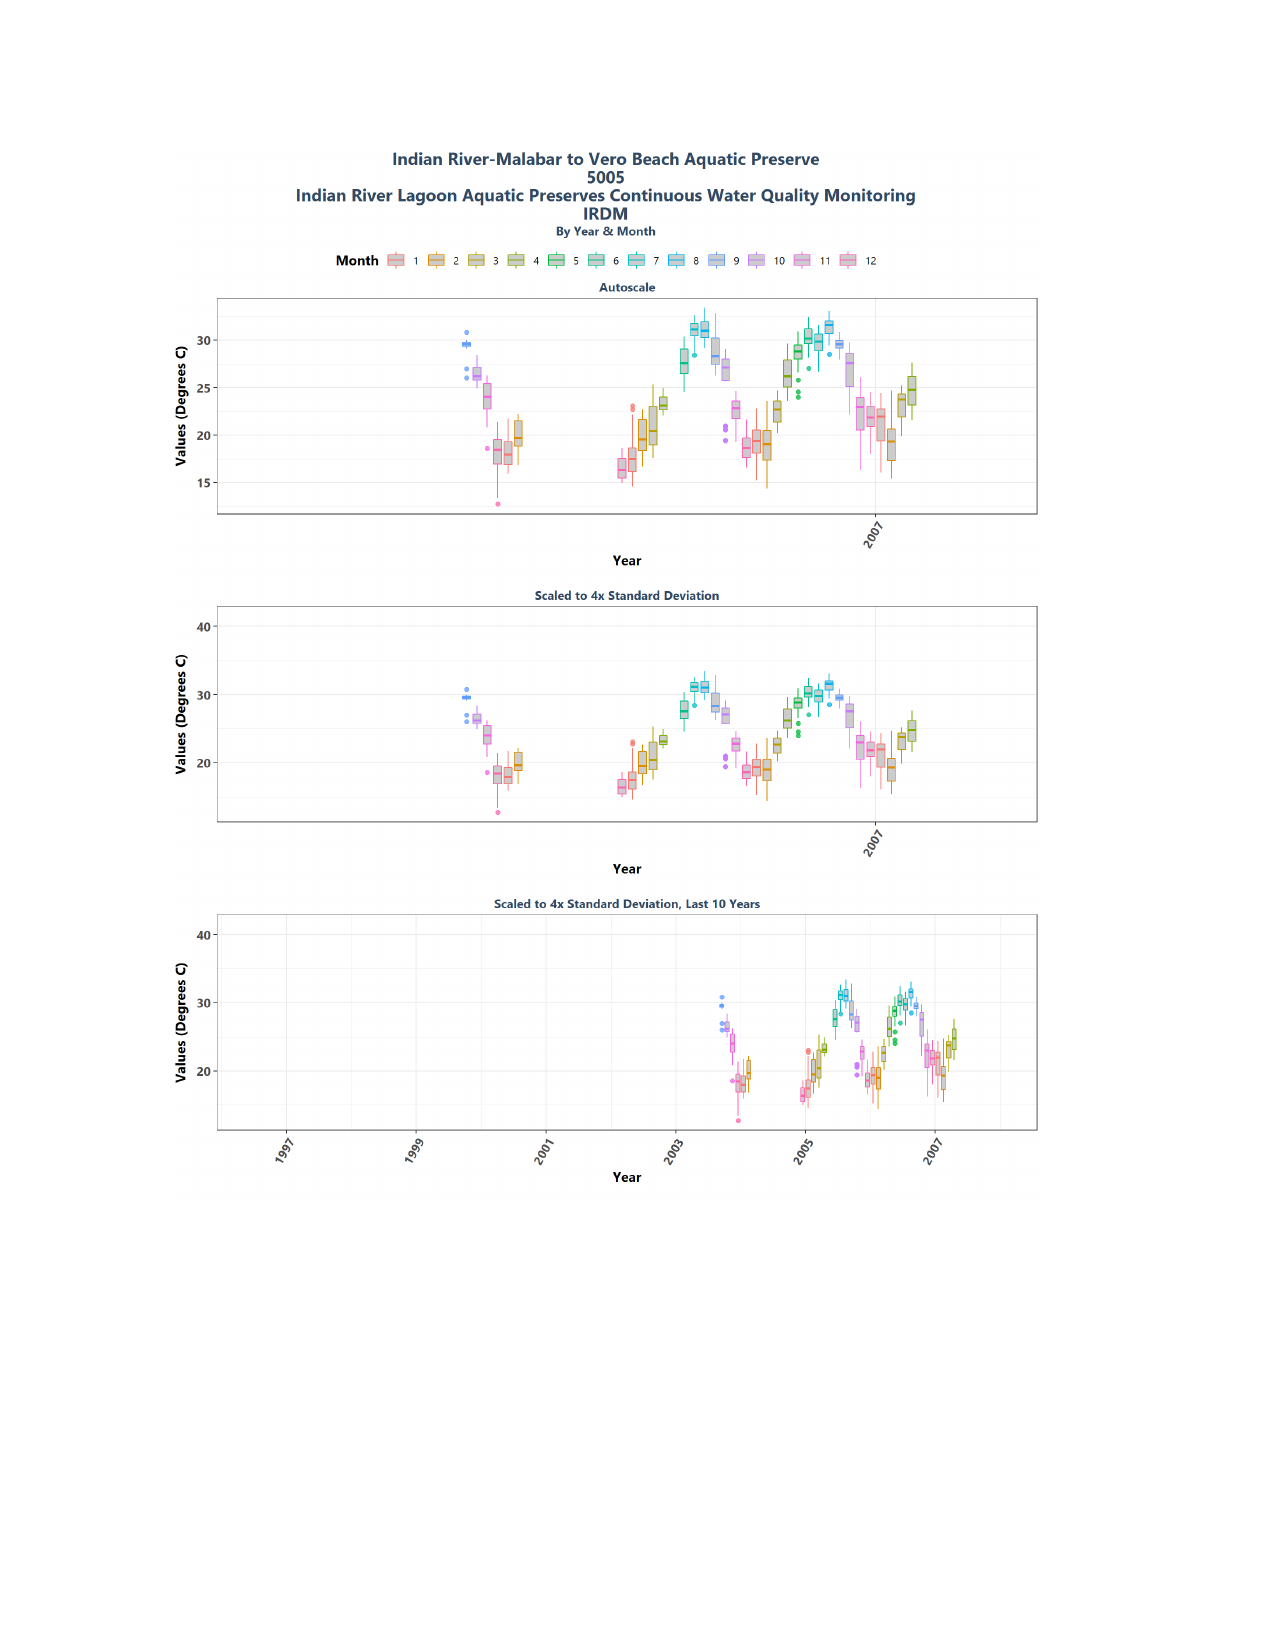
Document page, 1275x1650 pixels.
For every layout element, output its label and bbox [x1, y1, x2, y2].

picture [168, 150, 1044, 1200]
